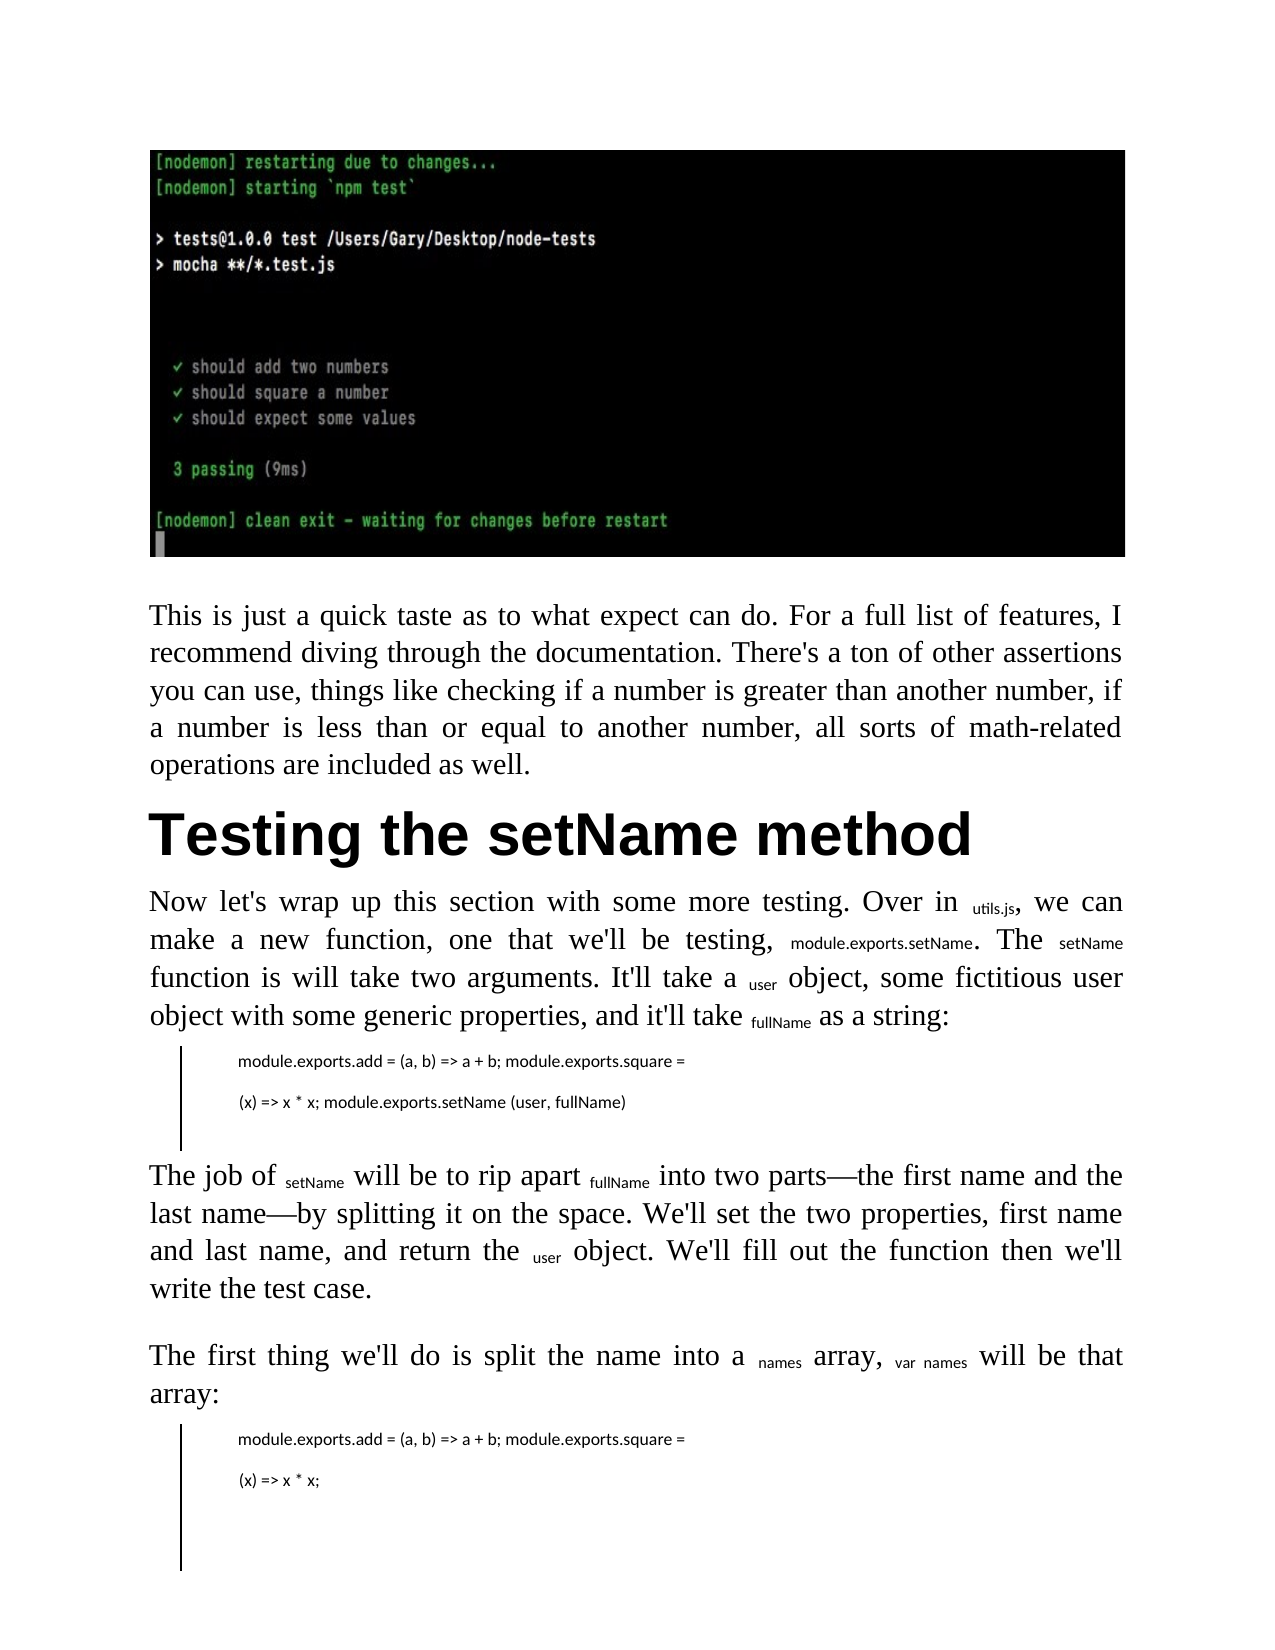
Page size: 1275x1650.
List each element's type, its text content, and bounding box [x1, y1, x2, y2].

text The job of setName will be to rip apart fullName into two parts—the first name and the last name—by splitting it on the space. We'll set the two properties, first name and last name, and return the user object. We'll fill out the function then we'll write the test case. [148, 1157, 1123, 1305]
text The first thing we'll do is split the name into a names array, var names will be that array: [148, 1337, 1123, 1410]
text module.exports.add = (a, b) => a + b; module.exports.square = (x) => x * x; module.exports.setName (user, fullName) [187, 1050, 695, 1113]
text Testing the setName method [148, 799, 1125, 868]
text module.exports.add = (a, b) => a + b; module.exports.square = (x) => x * x; [187, 1428, 695, 1491]
picture [150, 150, 1125, 557]
text This is just a quick taste as to what expect can do. For a full list of features, I recommend diving through the documentation. There's a ton of other assertions you can use, things like checking if a number is greater than another number, if a number is less than or equal to another number, all sorts of math-related operations are included as well. [148, 597, 1123, 781]
text Now let's wrap up this section with some more testing. Over in utils.js, we can make a new function, one that we'll be testing, module.exports.setName. The setName function is will take two arguments. It'll take a user object, some fictitious user object with some generic properties, and it'll take fullName as a string: [148, 884, 1123, 1032]
